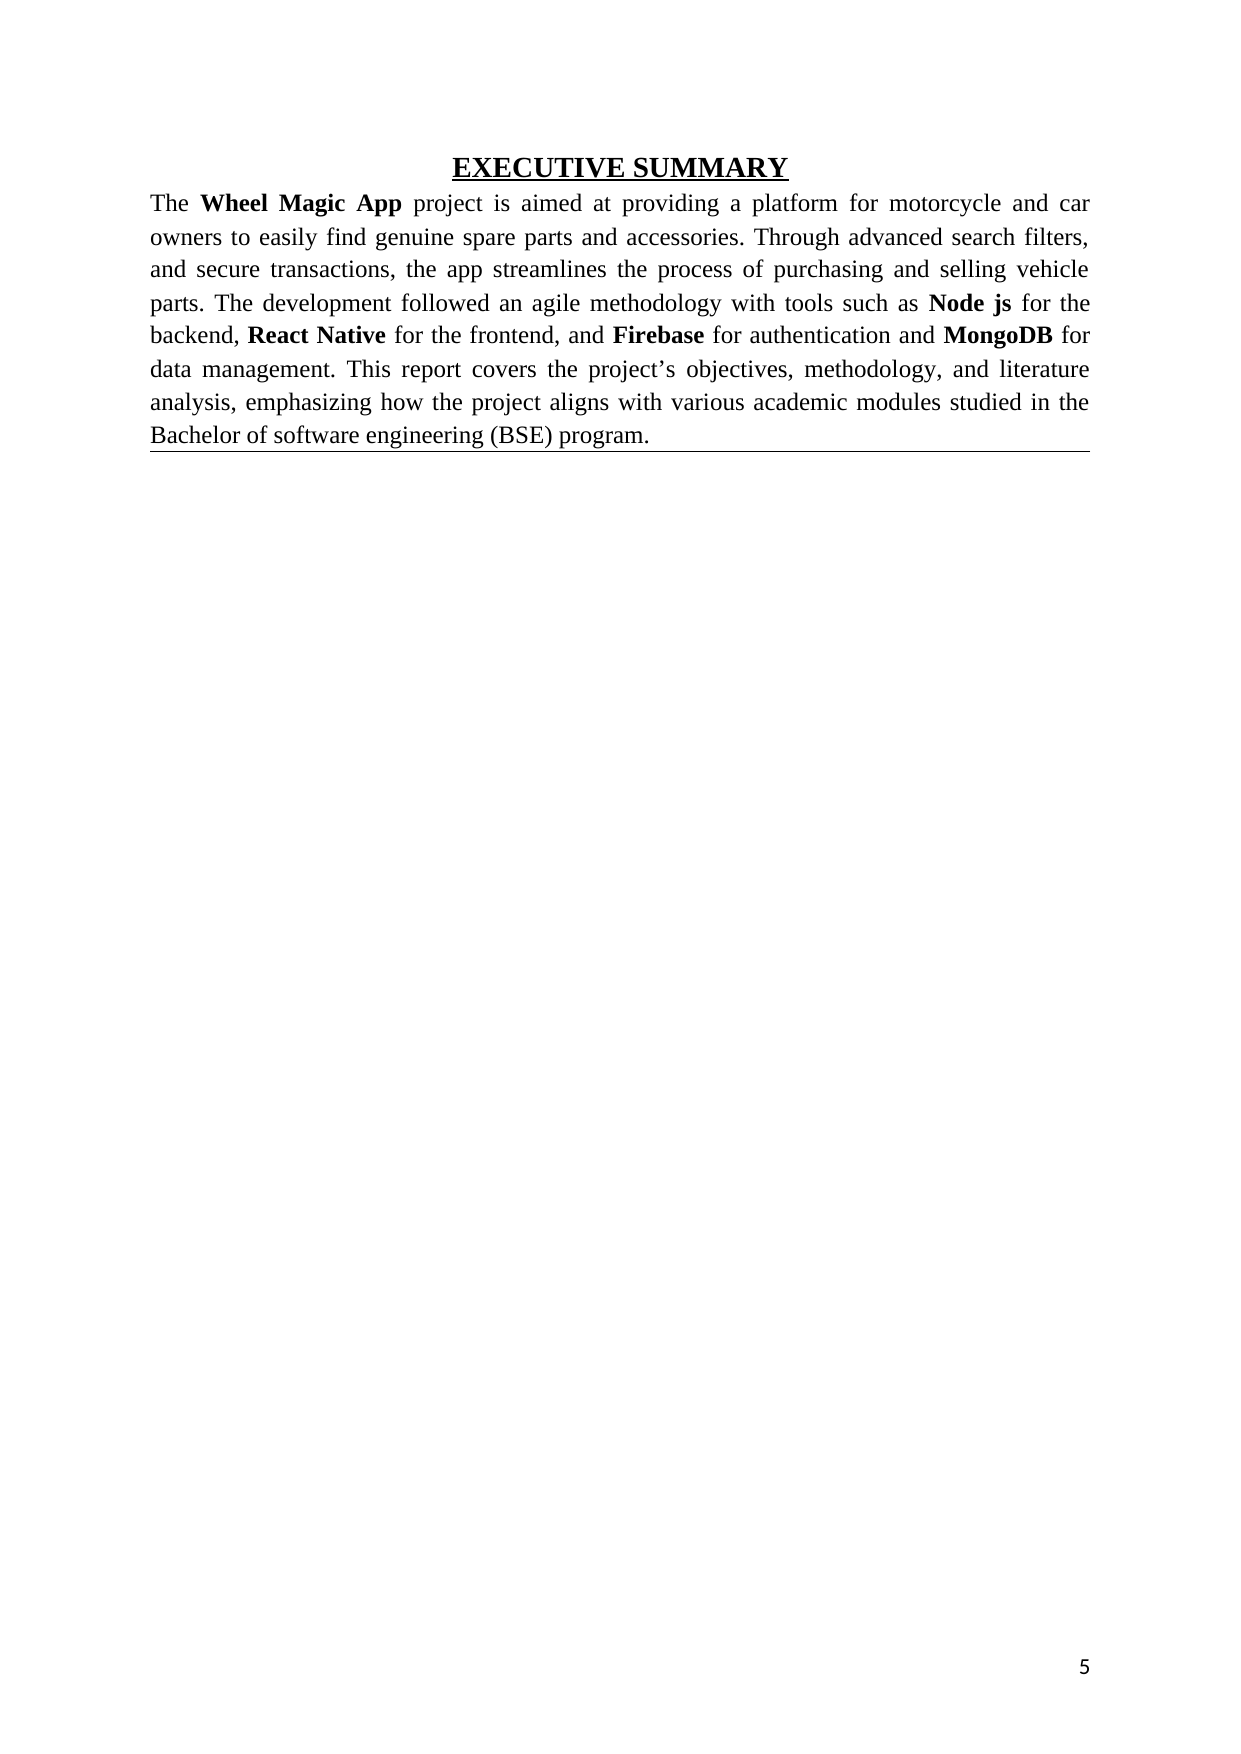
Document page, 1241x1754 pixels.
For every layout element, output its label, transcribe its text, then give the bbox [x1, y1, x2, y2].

text The Wheel Magic App project is aimed at providing a platform for motorcycle and car owners to easily find genuine spare parts and accessories. Through advanced search filters, and secure transactions, the app streamlines the process of purchasing and selling vehicle parts. The development followed an agile methodology with tools such as Node js for the backend, React Native for the frontend, and Firebase for authentication and MongoDB for data management. This report covers the project’s objectives, methodology, and literature analysis, emphasizing how the project aligns with various academic modules studied in the Bachelor of software engineering (BSE) program. [150, 188, 1090, 451]
text EXECUTIVE SUMMARY [150, 150, 1090, 183]
